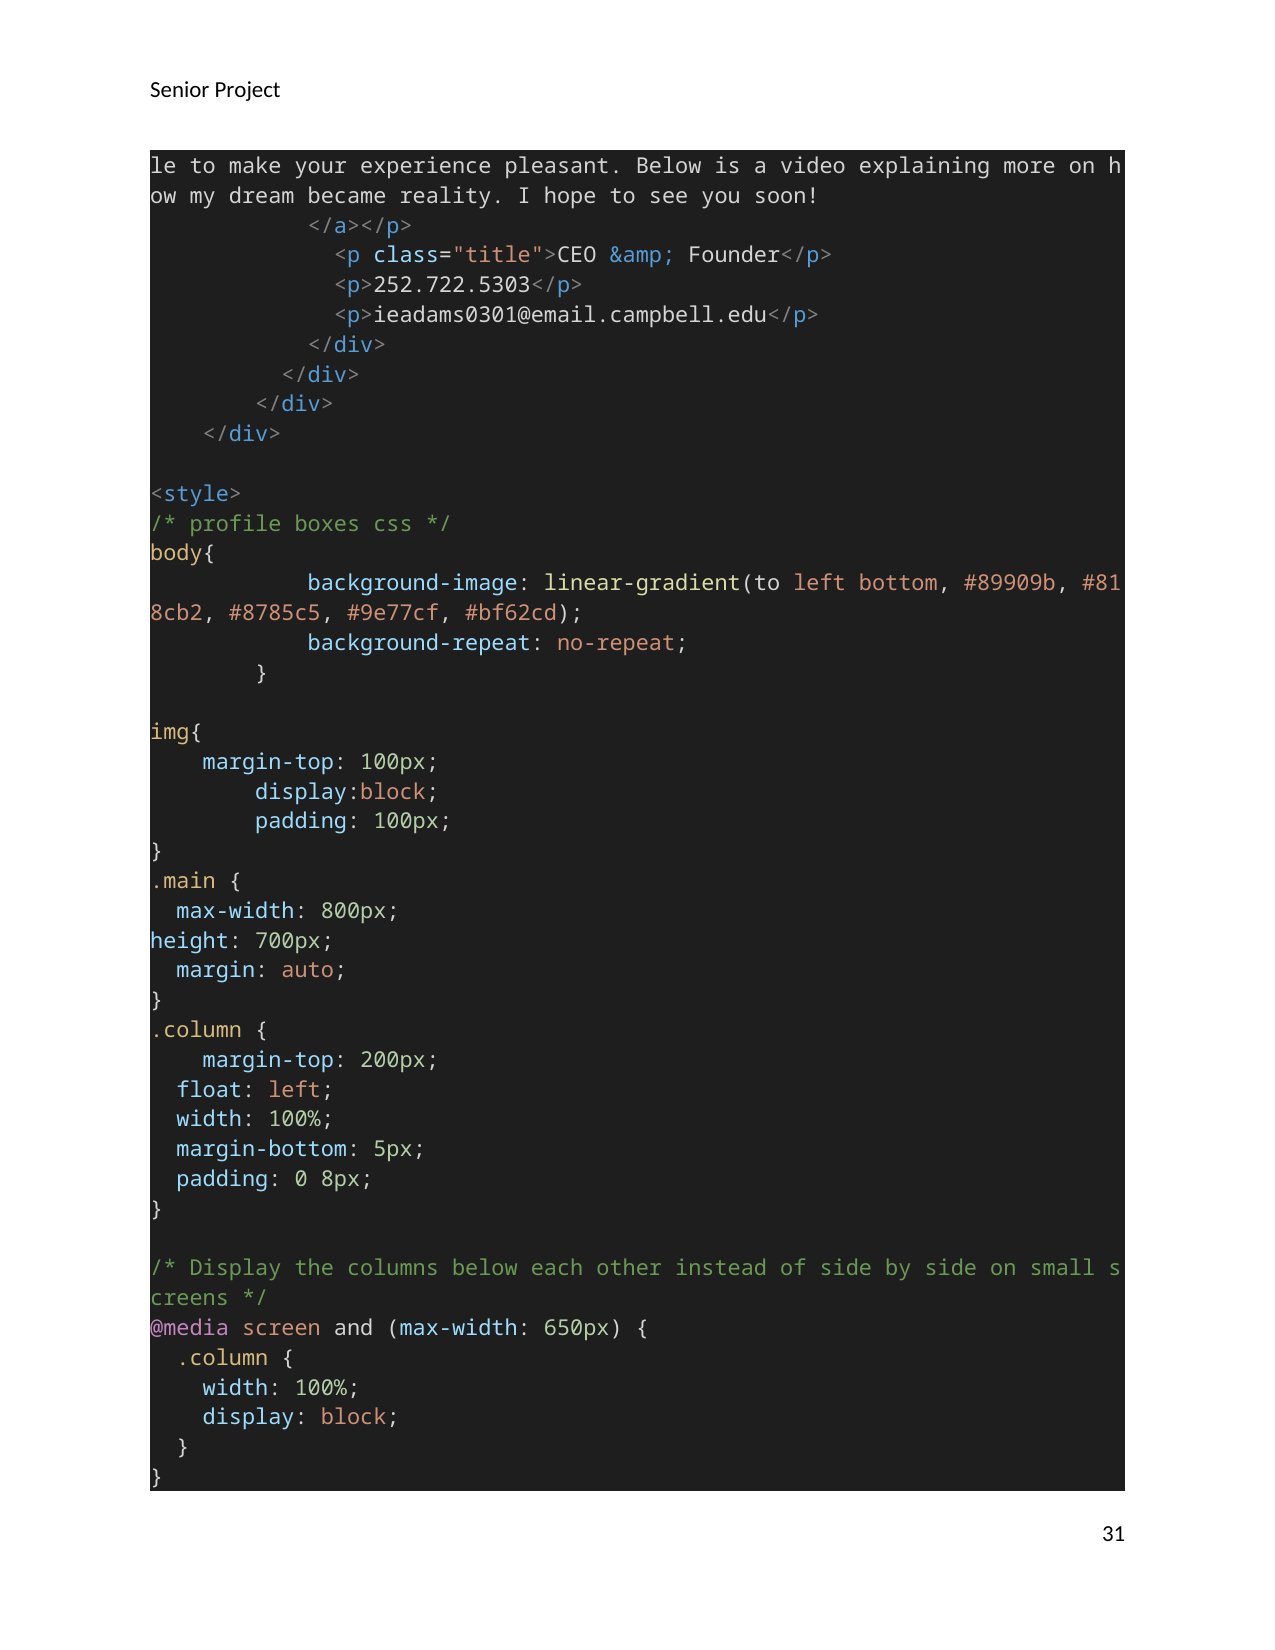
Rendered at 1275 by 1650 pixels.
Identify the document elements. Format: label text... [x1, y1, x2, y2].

text } [150, 1461, 1125, 1491]
text padding: 100px; [150, 805, 1125, 835]
text max-width: 800px; [150, 895, 1125, 924]
text background-repeat: no-repeat; [150, 627, 1125, 656]
text .column { [150, 1342, 1125, 1371]
text </a></p> [150, 209, 1125, 239]
text <p>252.722.5303</p> [150, 269, 1125, 299]
text display:block; [150, 776, 1125, 805]
text <style> [150, 478, 1125, 507]
text } [150, 656, 1125, 686]
text /* Display the columns below each other instead of side by side on small screens */ [150, 1252, 1125, 1312]
text <p>ieadams0301@email.campbell.edu</p> [150, 299, 1125, 329]
text .column { [150, 1014, 1125, 1044]
text width: 100%; [150, 1103, 1125, 1133]
text </div> [150, 329, 1125, 358]
text margin-top: 100px; [150, 746, 1125, 776]
text float: left; [150, 1073, 1125, 1103]
text <p class="title">CEO &amp; Founder</p> [150, 239, 1125, 269]
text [150, 150, 1125, 209]
text .main { [150, 865, 1125, 895]
text margin-bottom: 5px; [150, 1133, 1125, 1163]
text </div> [150, 418, 1125, 448]
text margin-top: 200px; [150, 1044, 1125, 1073]
text height: 700px; [150, 924, 1125, 954]
text /* profile boxes css */ [150, 507, 1125, 537]
text } [150, 1193, 1125, 1222]
text body{ [150, 537, 1125, 567]
text } [150, 984, 1125, 1014]
text img{ [150, 716, 1125, 746]
text display: block; [150, 1401, 1125, 1431]
text </div> [150, 358, 1125, 388]
text </div> [150, 388, 1125, 418]
text @media screen and (max-width: 650px) { [150, 1312, 1125, 1342]
text background-image: linear-gradient(to left bottom, #89909b, #818cb2, #8785c5, #9e77cf, #bf62cd); [150, 567, 1125, 627]
text width: 100%; [150, 1371, 1125, 1401]
text margin: auto; [150, 954, 1125, 984]
text } [150, 835, 1125, 865]
text } [150, 1431, 1125, 1461]
text padding: 0 8px; [150, 1163, 1125, 1193]
